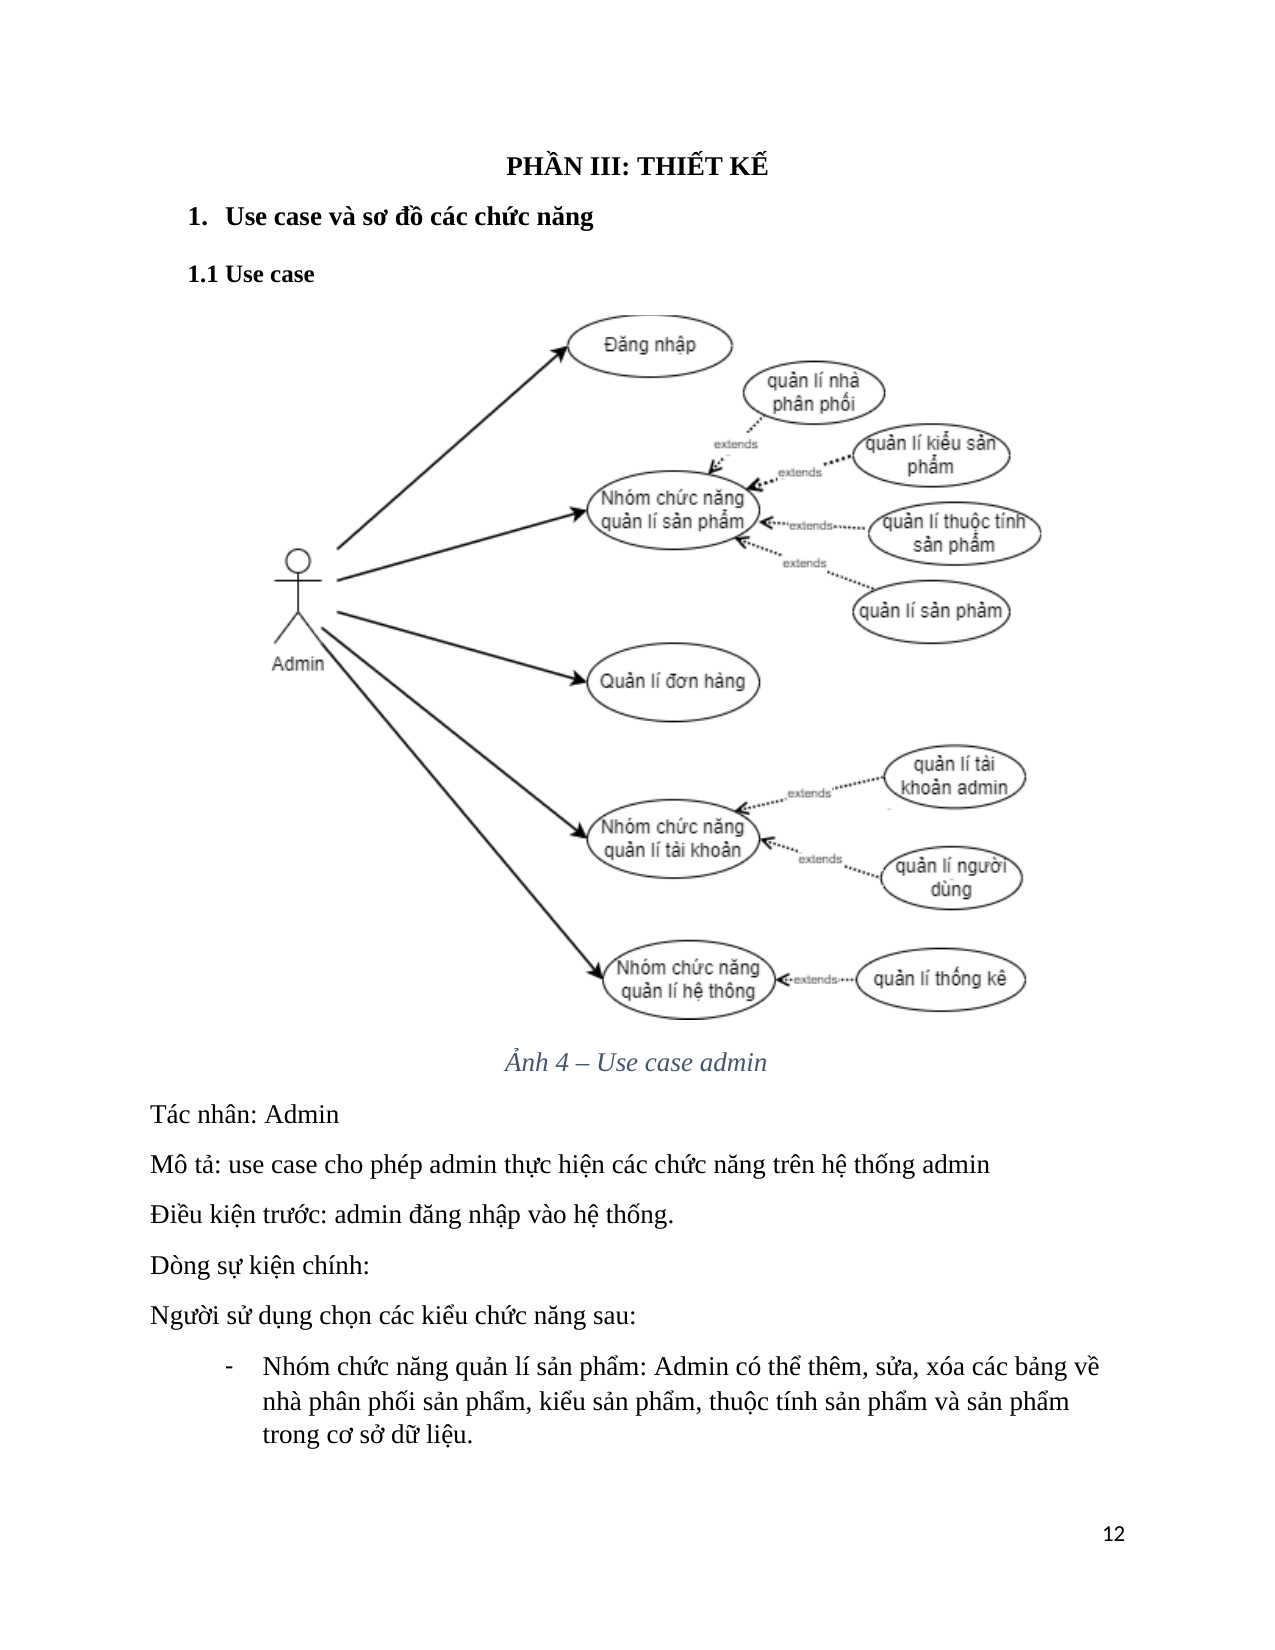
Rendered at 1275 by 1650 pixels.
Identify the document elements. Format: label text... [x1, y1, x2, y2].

picture [271, 315, 1042, 1020]
list Use case và sơ đồ các chức năng [187, 200, 1125, 231]
text PHẦN III: THIẾT KẾ [150, 150, 1125, 181]
text Người sử dụng chọn các kiểu chức năng sau: [150, 1299, 1125, 1330]
text Ảnh 4 – Use case admin [150, 1046, 1125, 1077]
text Dòng sự kiện chính: [150, 1249, 1125, 1280]
text Tác nhân: Admin [150, 1098, 1125, 1129]
list Nhóm chức năng quản lí sản phẩm: Admin có thể thêm, sửa, xóa các bảng về nhà phân phối sản phẩm, kiểu sản phẩm, thuộc tính sản phẩm và sản phẩm trong cơ sở dữ liệu. [225, 1349, 1125, 1449]
list Use case [187, 259, 1125, 288]
text Mô tả: use case cho phép admin thực hiện các chức năng trên hệ thống admin [150, 1148, 1125, 1179]
text Điều kiện trước: admin đăng nhập vào hệ thống. [150, 1198, 1125, 1230]
